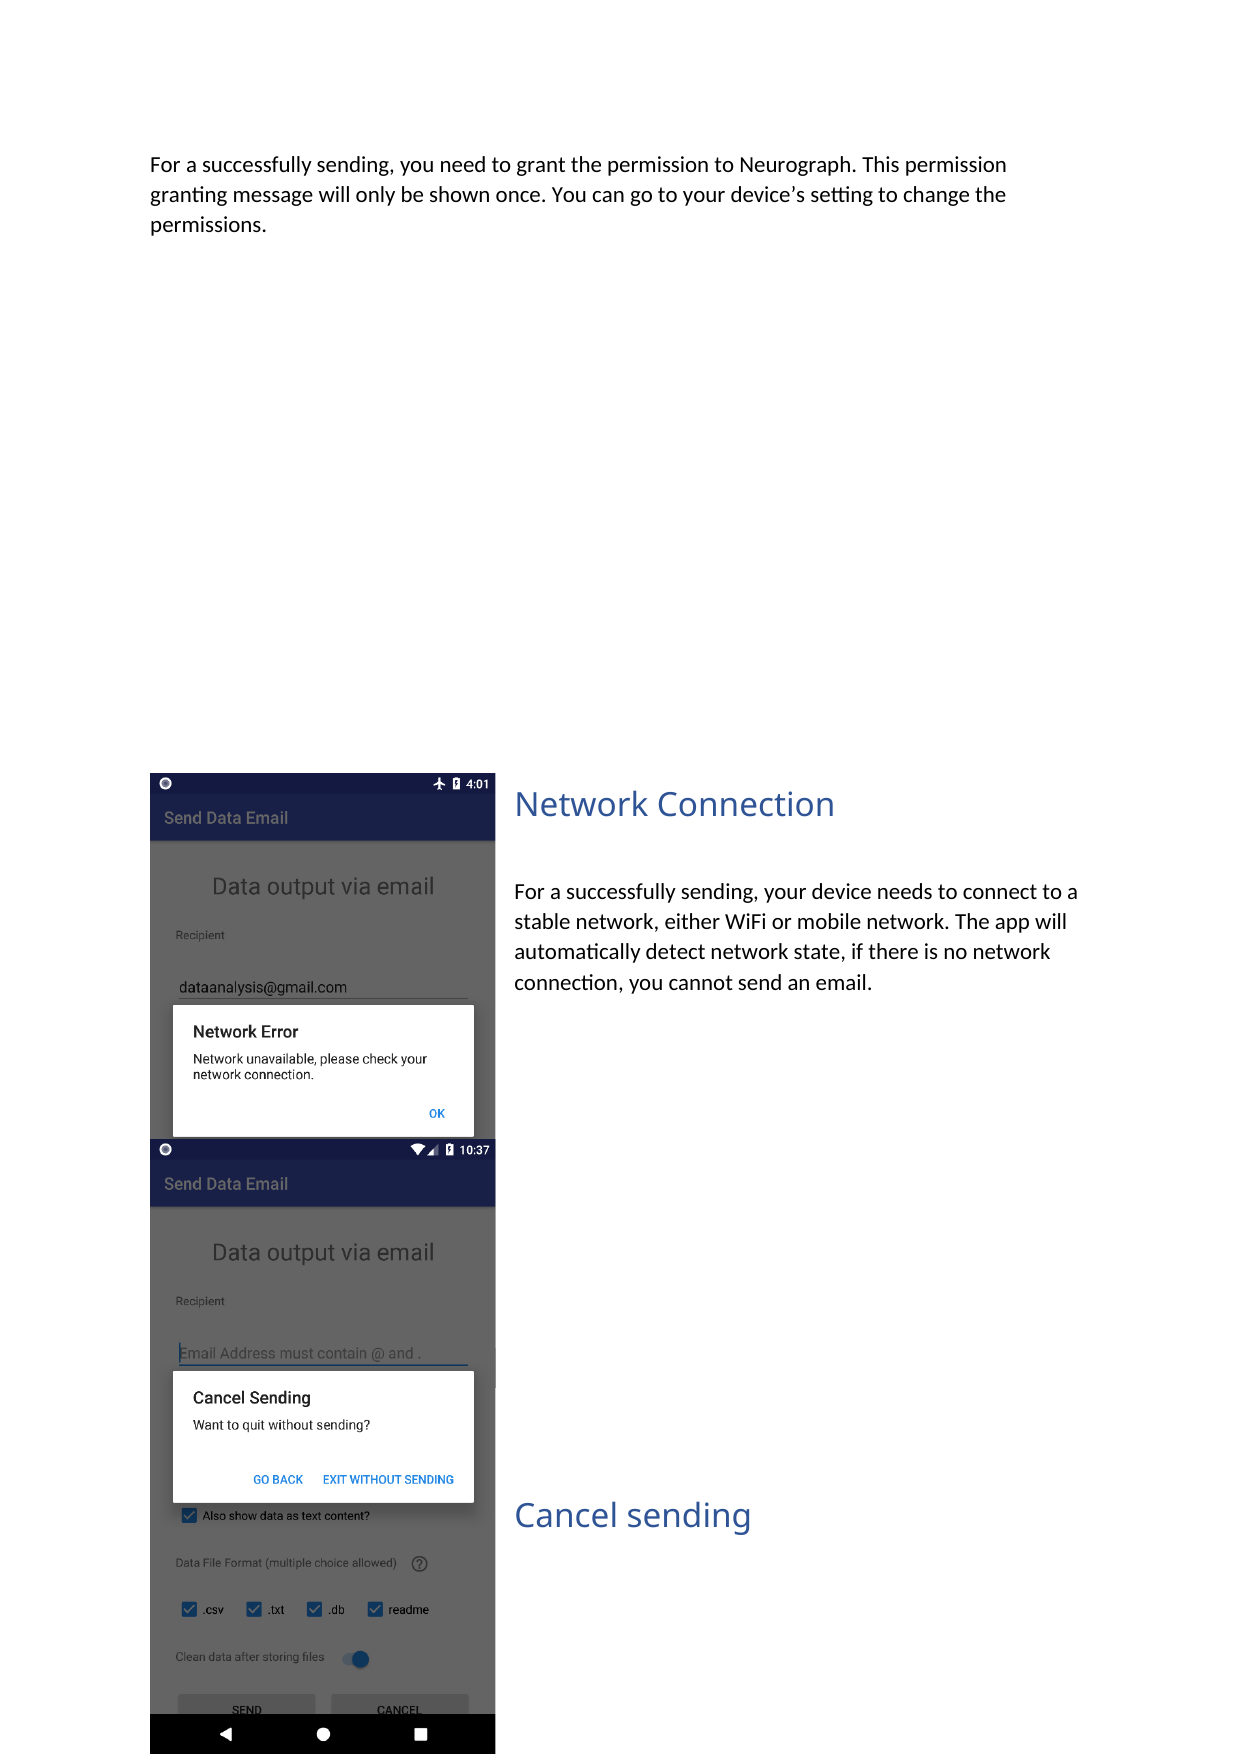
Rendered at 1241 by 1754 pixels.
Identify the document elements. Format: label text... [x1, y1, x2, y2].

subtitle Network Connection [496, 781, 1090, 827]
text For a successfully sending, your device needs to connect to a stable network, either WiFi or mobile network. The app will automatically detect network state, if there is no network connection, you cannot send an email. [496, 877, 1090, 996]
text For a successfully sending, you need to grant the permission to Neurograph. This permission granting message will only be shown once. You can go to your device’s setting to change the permissions. [150, 150, 1090, 238]
picture [150, 773, 496, 1754]
subtitle Cancel sending [496, 1492, 1090, 1537]
